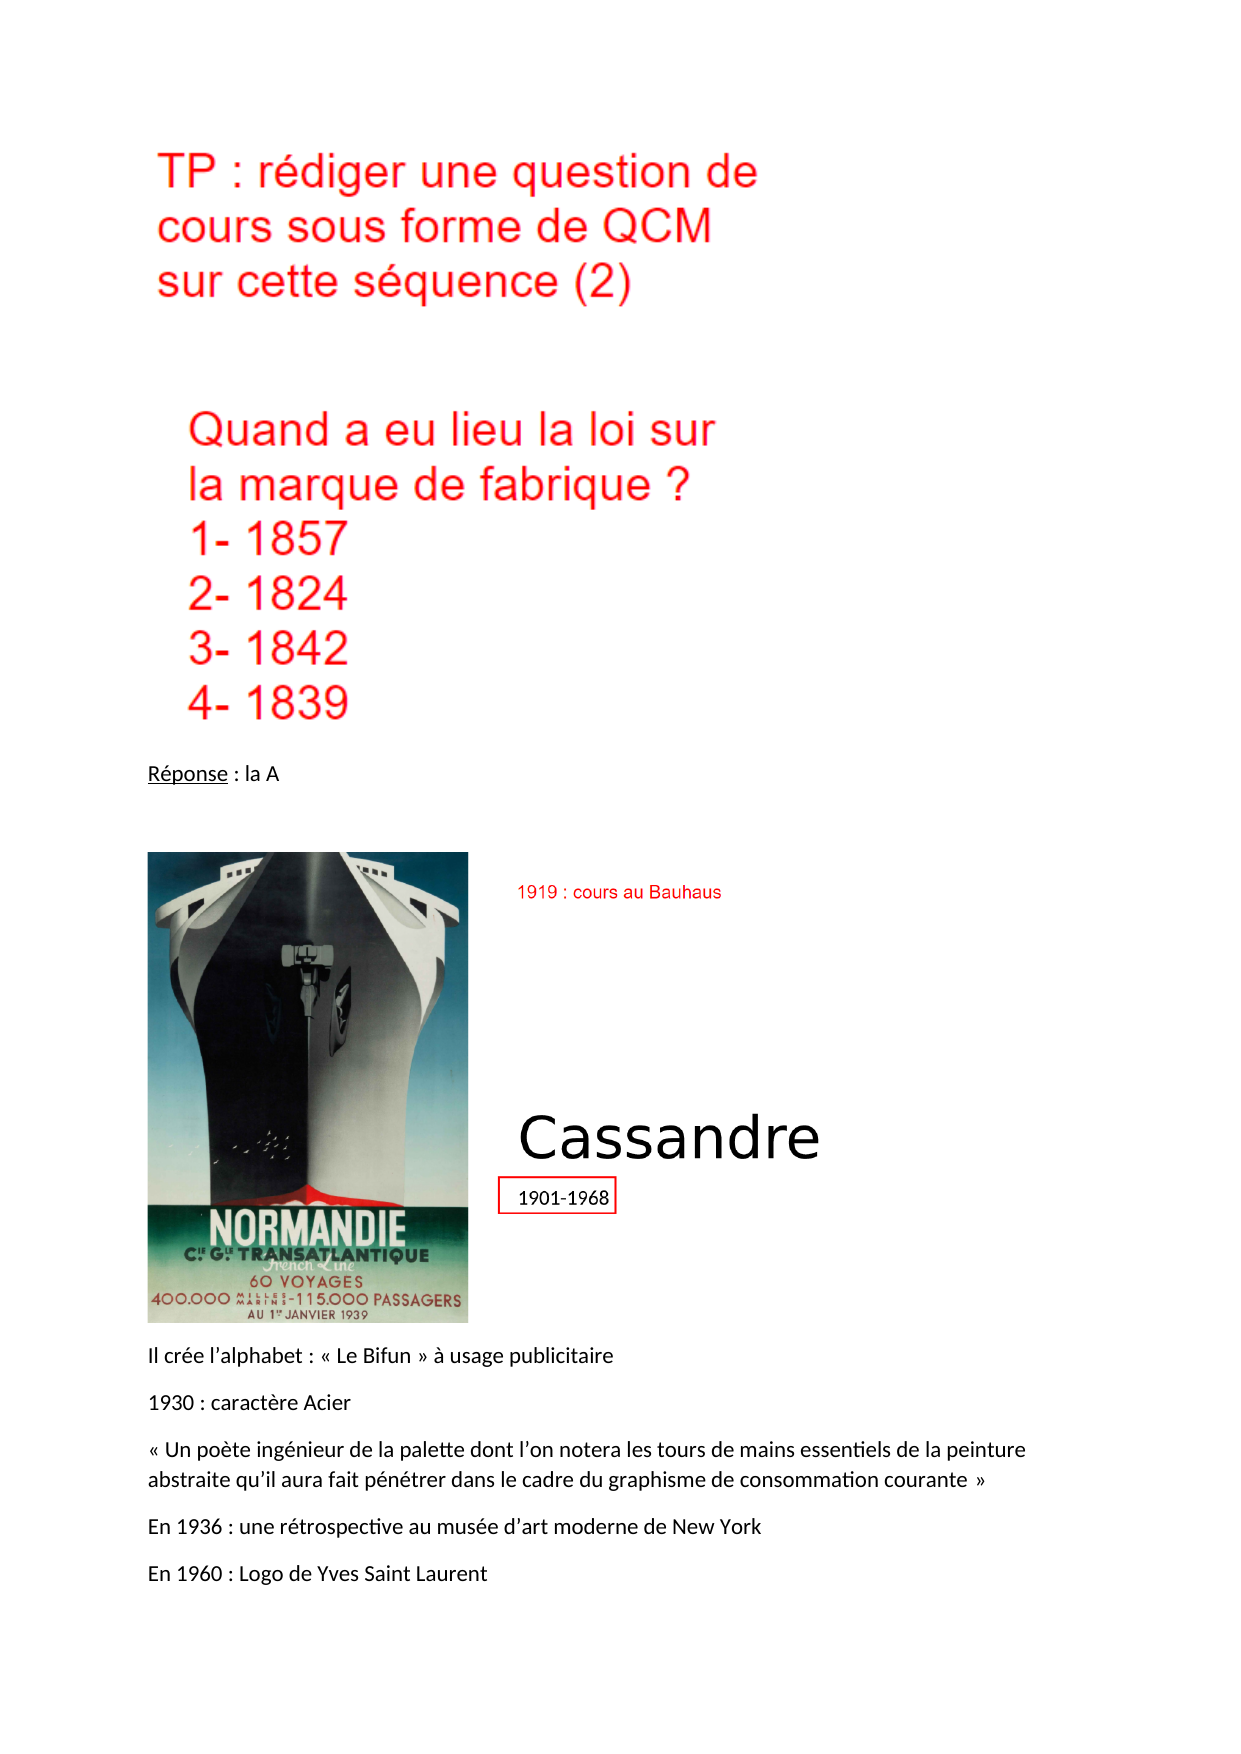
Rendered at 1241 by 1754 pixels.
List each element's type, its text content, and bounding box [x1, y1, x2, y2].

text Réponse : la A [148, 759, 1093, 787]
text Il crée l’alphabet : « Le Bifun » à usage publicitaire [148, 1342, 1093, 1369]
picture [415, 852, 425, 856]
text « Un poète ingénieur de la palette dont l’on notera les tours de mains essentiels de la peinture abstraite qu’il aura fait pénétrer dans le cadre du graphisme de consommation courante » [148, 1435, 1093, 1493]
text 1930 : caractère Acier [148, 1388, 1093, 1416]
text En 1960 : Logo de Yves Saint Laurent [148, 1559, 1093, 1587]
picture [147, 147, 773, 740]
picture [147, 852, 839, 1323]
text En 1936 : une rétrospective au musée d’art moderne de New York [148, 1512, 1093, 1540]
